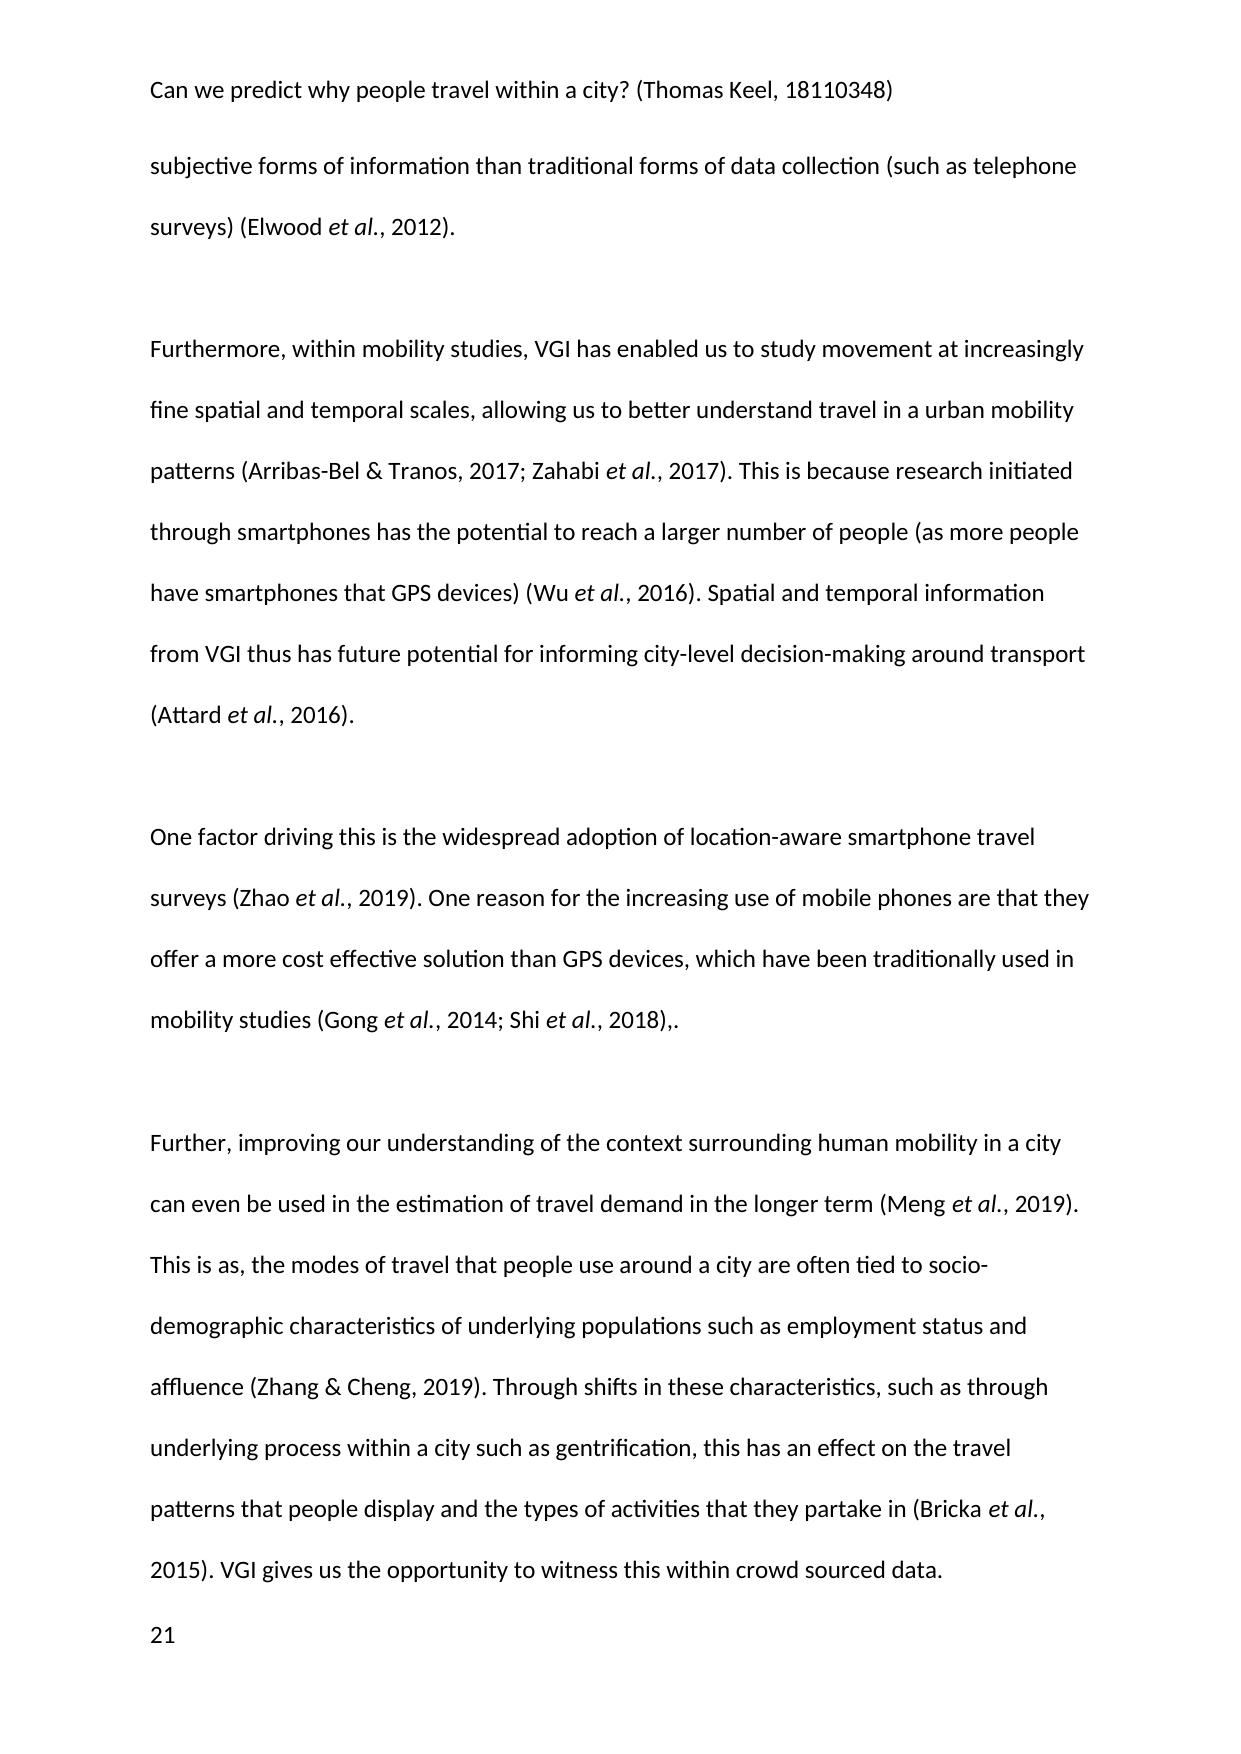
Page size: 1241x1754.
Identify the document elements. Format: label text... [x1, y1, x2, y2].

text Furthermore, within mobility studies, VGI has enabled us to study movement at increasingly fine spatial and temporal scales, allowing us to better understand travel in a urban mobility patterns (Arribas-Bel & Tranos, 2017; Zahabi et al., 2017). This is because research initiated through smartphones has the potential to reach a larger number of people (as more people have smartphones that GPS devices) (Wu et al., 2016). Spatial and temporal information from VGI thus has future potential for informing city-level decision-making around transport (Attard et al., 2016). [150, 333, 1090, 730]
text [150, 150, 1090, 242]
text Further, improving our understanding of the context surrounding human mobility in a city can even be used in the estimation of travel demand in the longer term (Meng et al., 2019). This is as, the modes of travel that people use around a city are often tied to socio-demographic characteristics of underlying populations such as employment status and affluence (Zhang & Cheng, 2019). Through shifts in these characteristics, such as through underlying process within a city such as gentrification, this has an effect on the travel patterns that people display and the types of activities that they partake in (Bricka et al., 2015). VGI gives us the opportunity to witness this within crowd sourced data. [150, 1127, 1090, 1584]
text One factor driving this is the widespread adoption of location-aware smartphone travel surveys (Zhao et al., 2019). One reason for the increasing use of mobile phones are that they offer a more cost effective solution than GPS devices, which have been traditionally used in mobility studies (Gong et al., 2014; Shi et al., 2018),. [150, 821, 1090, 1035]
